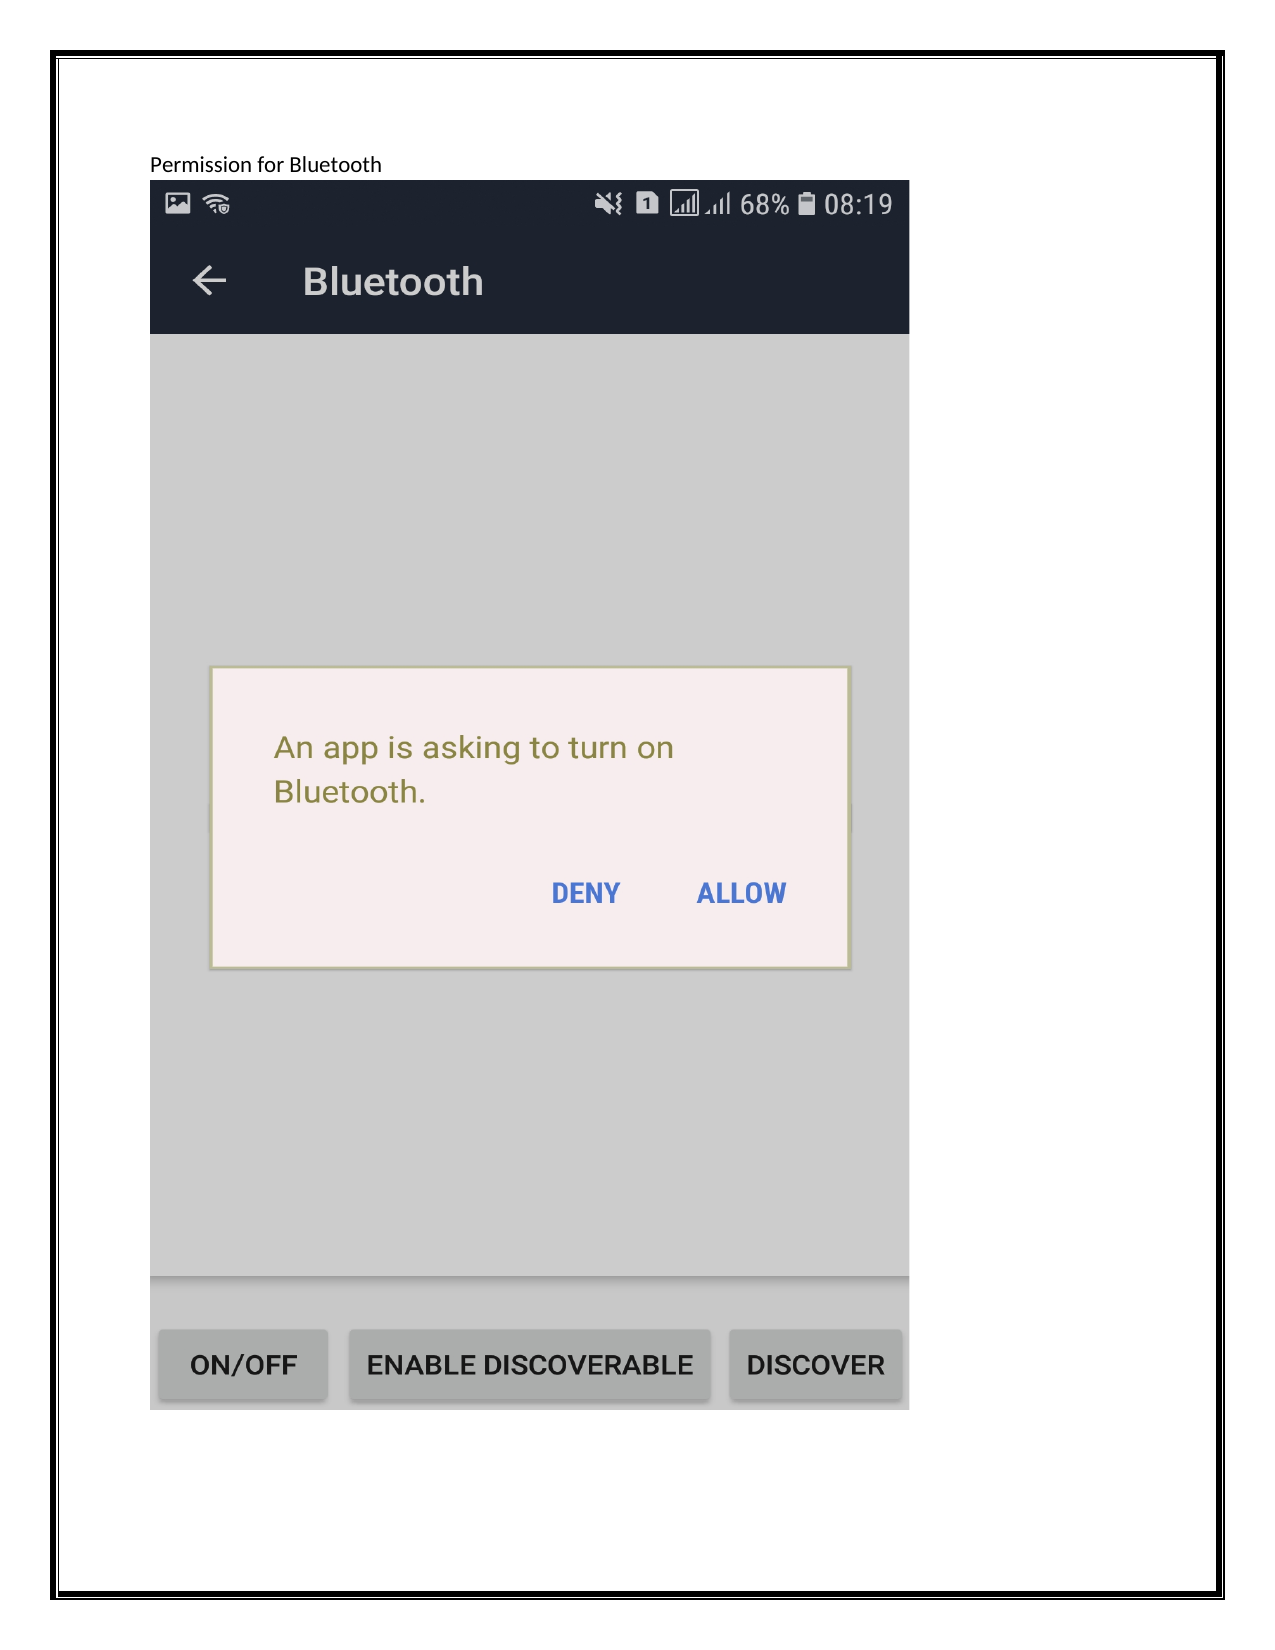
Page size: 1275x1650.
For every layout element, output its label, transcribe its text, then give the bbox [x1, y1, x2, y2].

picture [150, 180, 910, 1410]
